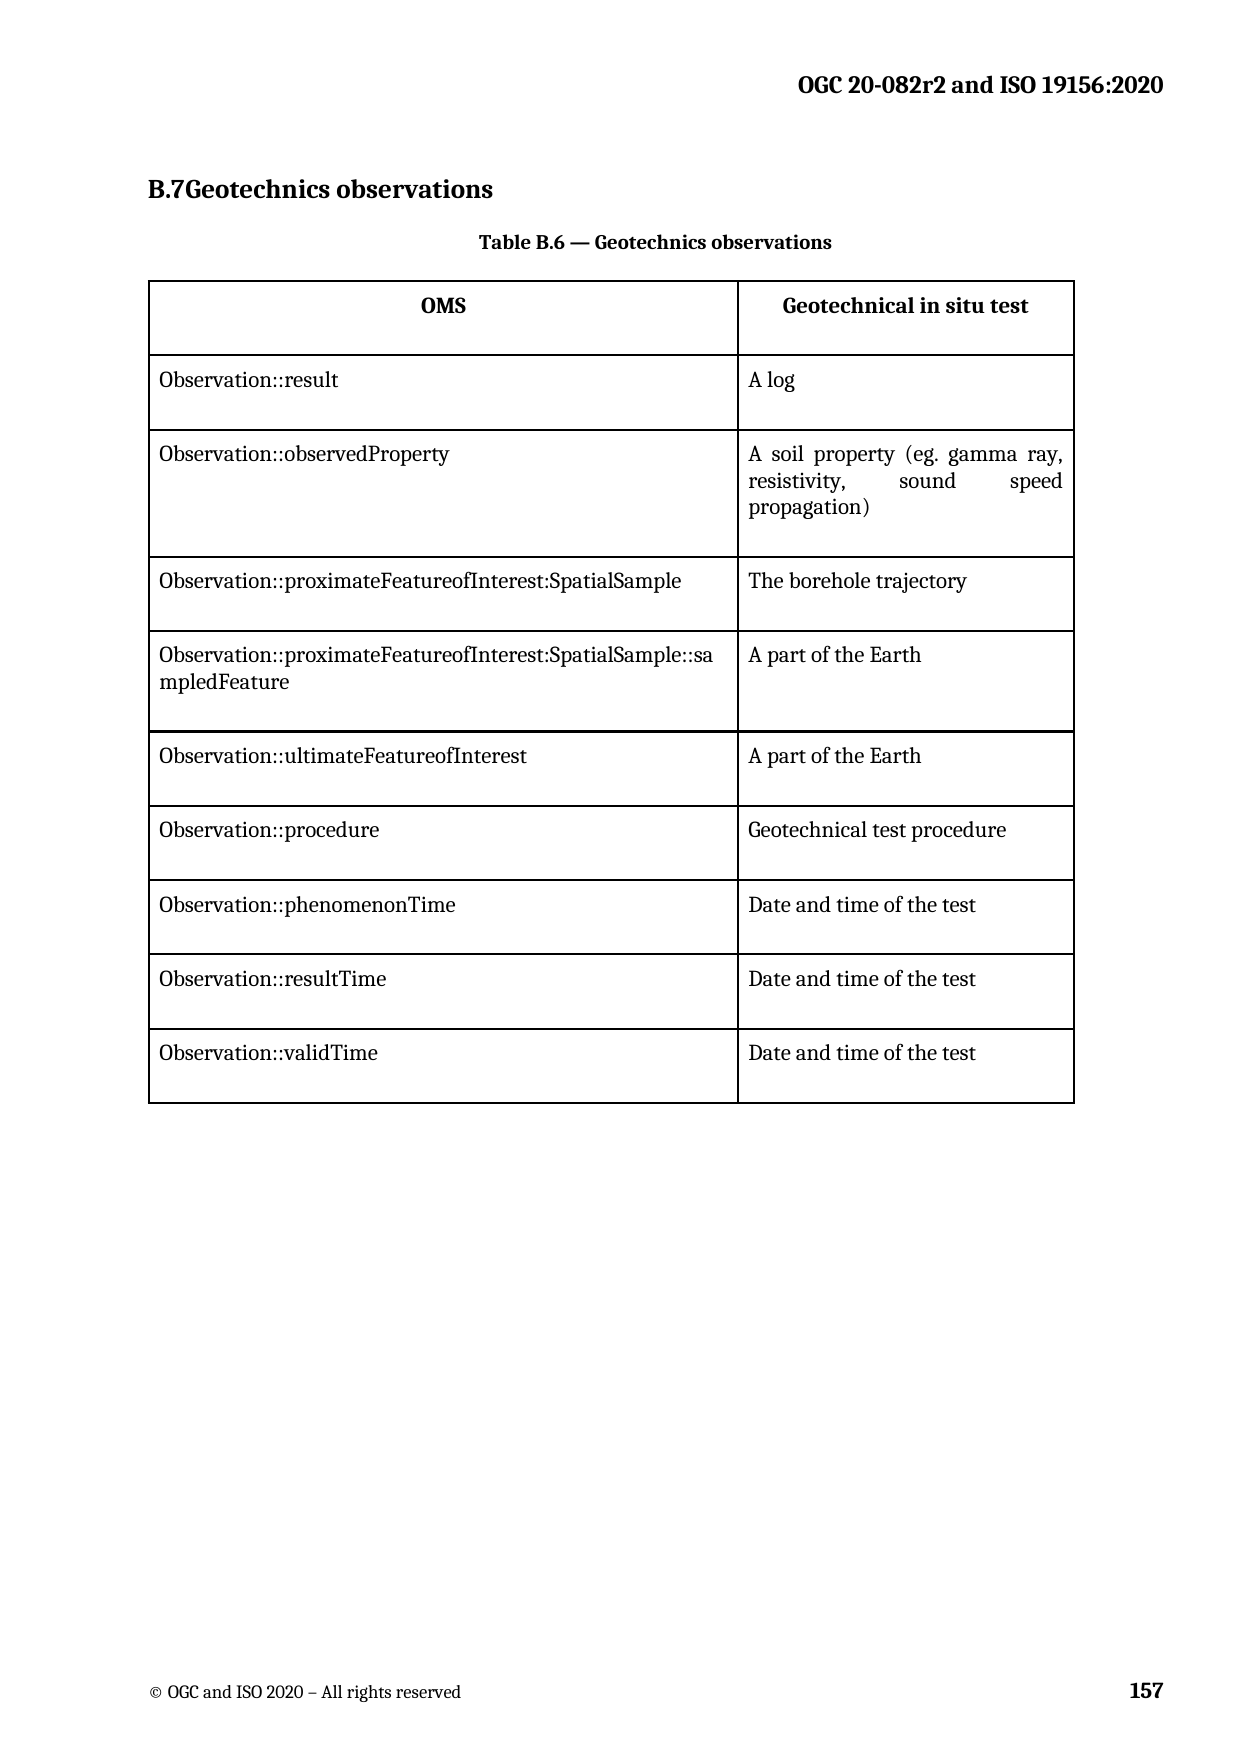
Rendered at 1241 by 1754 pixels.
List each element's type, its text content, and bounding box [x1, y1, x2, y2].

text Table B.6 — Geotechnics observations [148, 230, 1163, 255]
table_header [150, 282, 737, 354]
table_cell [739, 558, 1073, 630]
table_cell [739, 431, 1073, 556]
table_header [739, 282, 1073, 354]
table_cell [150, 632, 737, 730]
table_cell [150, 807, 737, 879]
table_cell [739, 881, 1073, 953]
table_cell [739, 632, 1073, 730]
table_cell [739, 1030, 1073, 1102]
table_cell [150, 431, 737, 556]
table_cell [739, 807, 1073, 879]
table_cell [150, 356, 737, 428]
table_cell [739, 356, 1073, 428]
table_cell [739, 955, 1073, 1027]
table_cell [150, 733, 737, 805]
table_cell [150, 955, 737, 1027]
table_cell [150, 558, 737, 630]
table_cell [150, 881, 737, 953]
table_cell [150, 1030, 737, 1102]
text Geotechnics observations [148, 174, 1163, 205]
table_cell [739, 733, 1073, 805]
